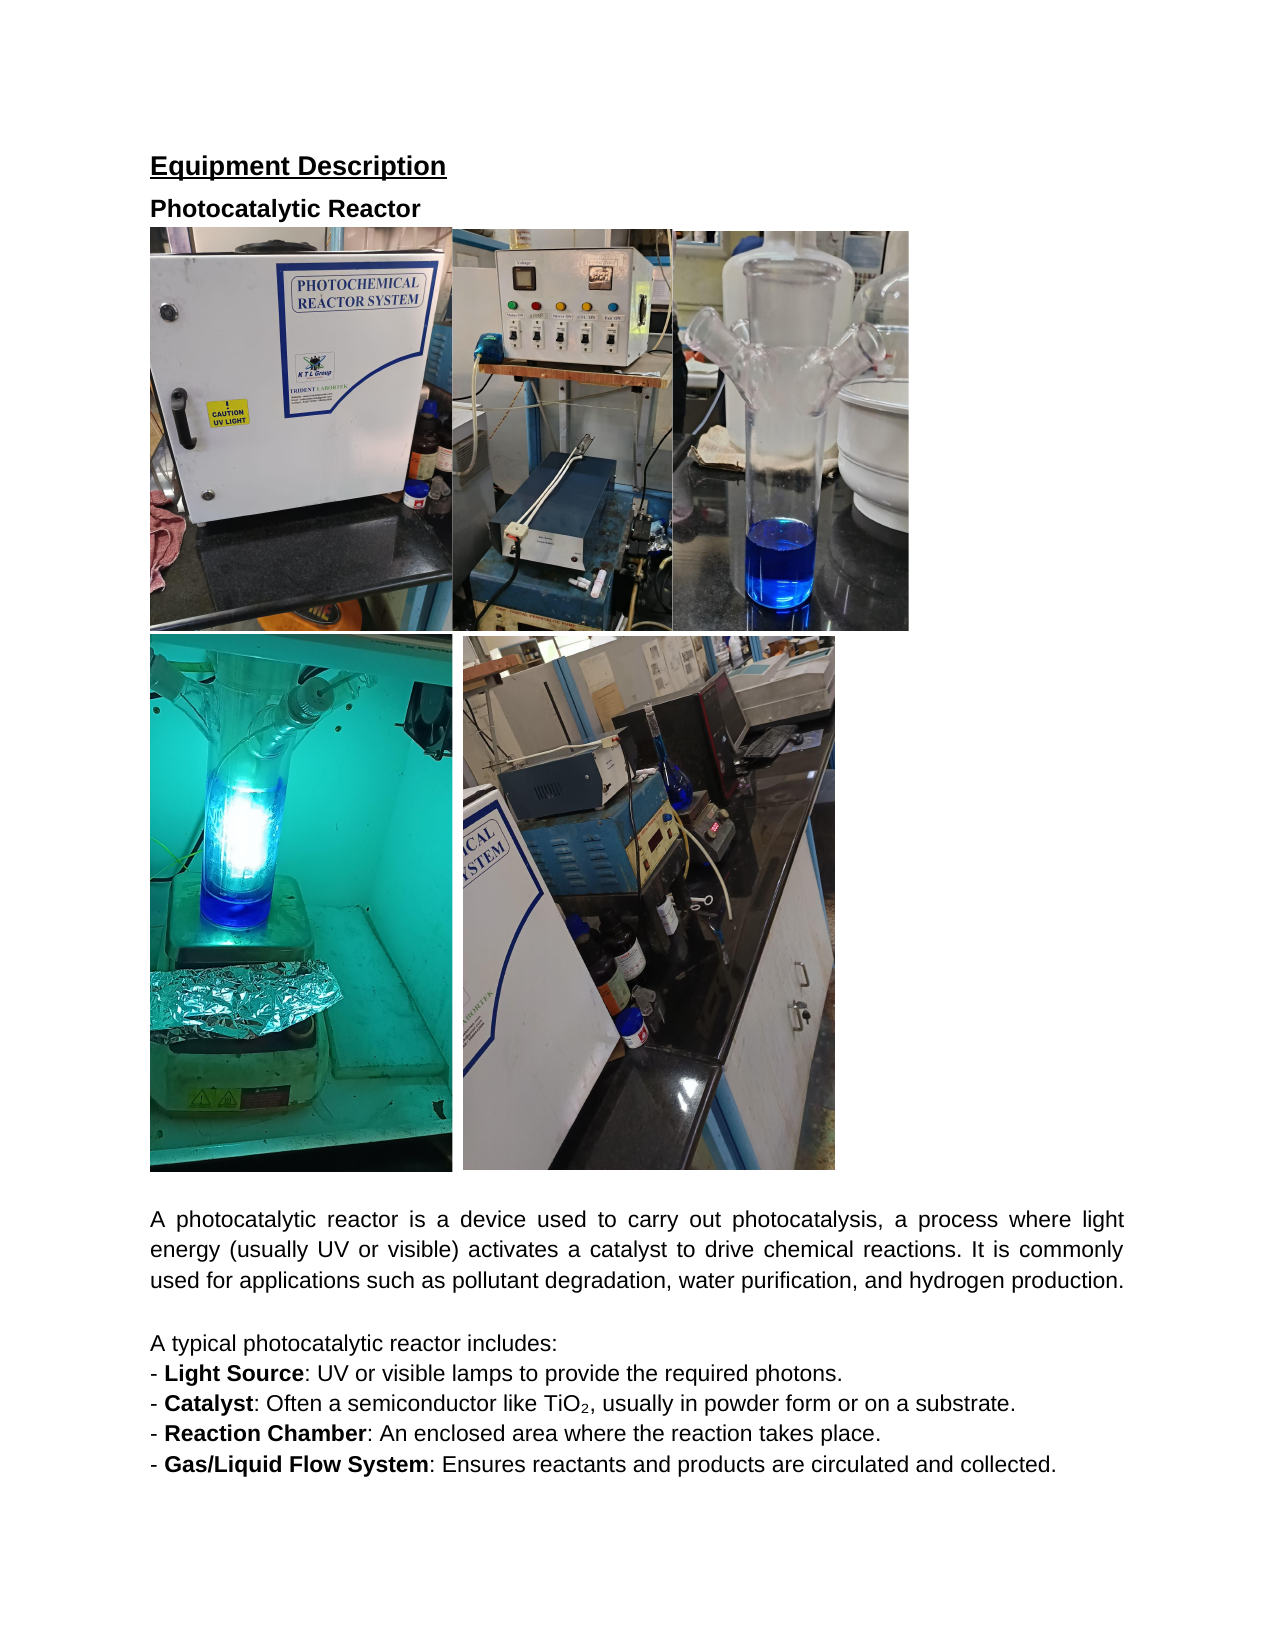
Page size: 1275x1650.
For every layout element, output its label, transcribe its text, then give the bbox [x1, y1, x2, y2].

picture [463, 636, 835, 1170]
text A typical photocatalytic reactor includes: [150, 1330, 1125, 1356]
picture [150, 227, 909, 631]
text - Light Source: UV or visible lamps to provide the required photons. [150, 1360, 1125, 1386]
picture [150, 634, 453, 1172]
text Photocatalytic Reactor [150, 194, 1125, 223]
text - Gas/Liquid Flow System: Ensures reactants and products are circulated and collected. [150, 1451, 1125, 1477]
text - Catalyst: Often a semiconductor like TiO₂, usually in powder form or on a substrate. [150, 1390, 1125, 1417]
subtitle Equipment Description [150, 150, 1125, 181]
text - Reaction Chamber: An enclosed area where the reaction takes place. [150, 1420, 1125, 1447]
text A photocatalytic reactor is a device used to carry out photocatalysis, a process where light energy (usually UV or visible) activates a catalyst to drive chemical reactions. It is commonly used for applications such as pollutant degradation, water purification, and hydrogen production. [150, 1206, 1125, 1293]
